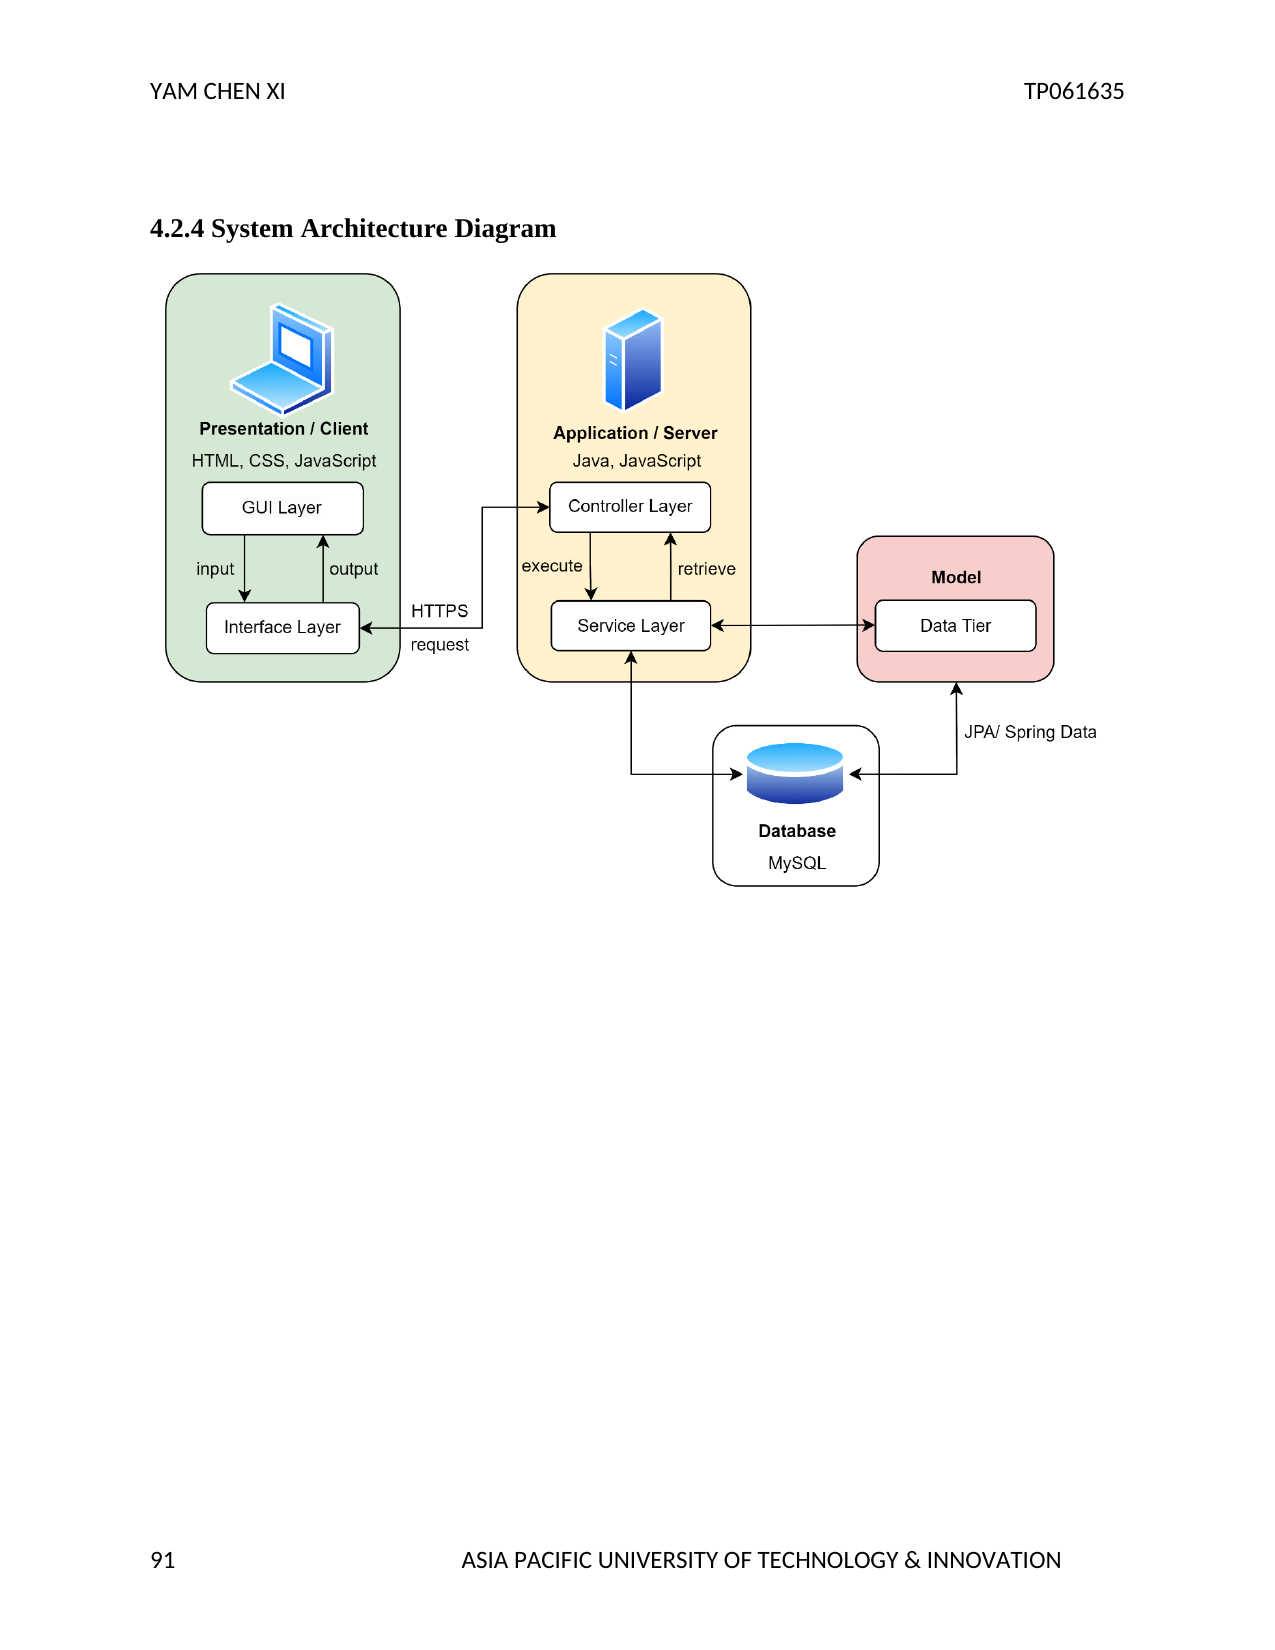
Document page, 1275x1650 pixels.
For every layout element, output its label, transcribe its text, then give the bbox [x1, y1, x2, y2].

subtitle 4.2.4 System Architecture Diagram [150, 212, 1125, 243]
picture [150, 258, 1125, 901]
